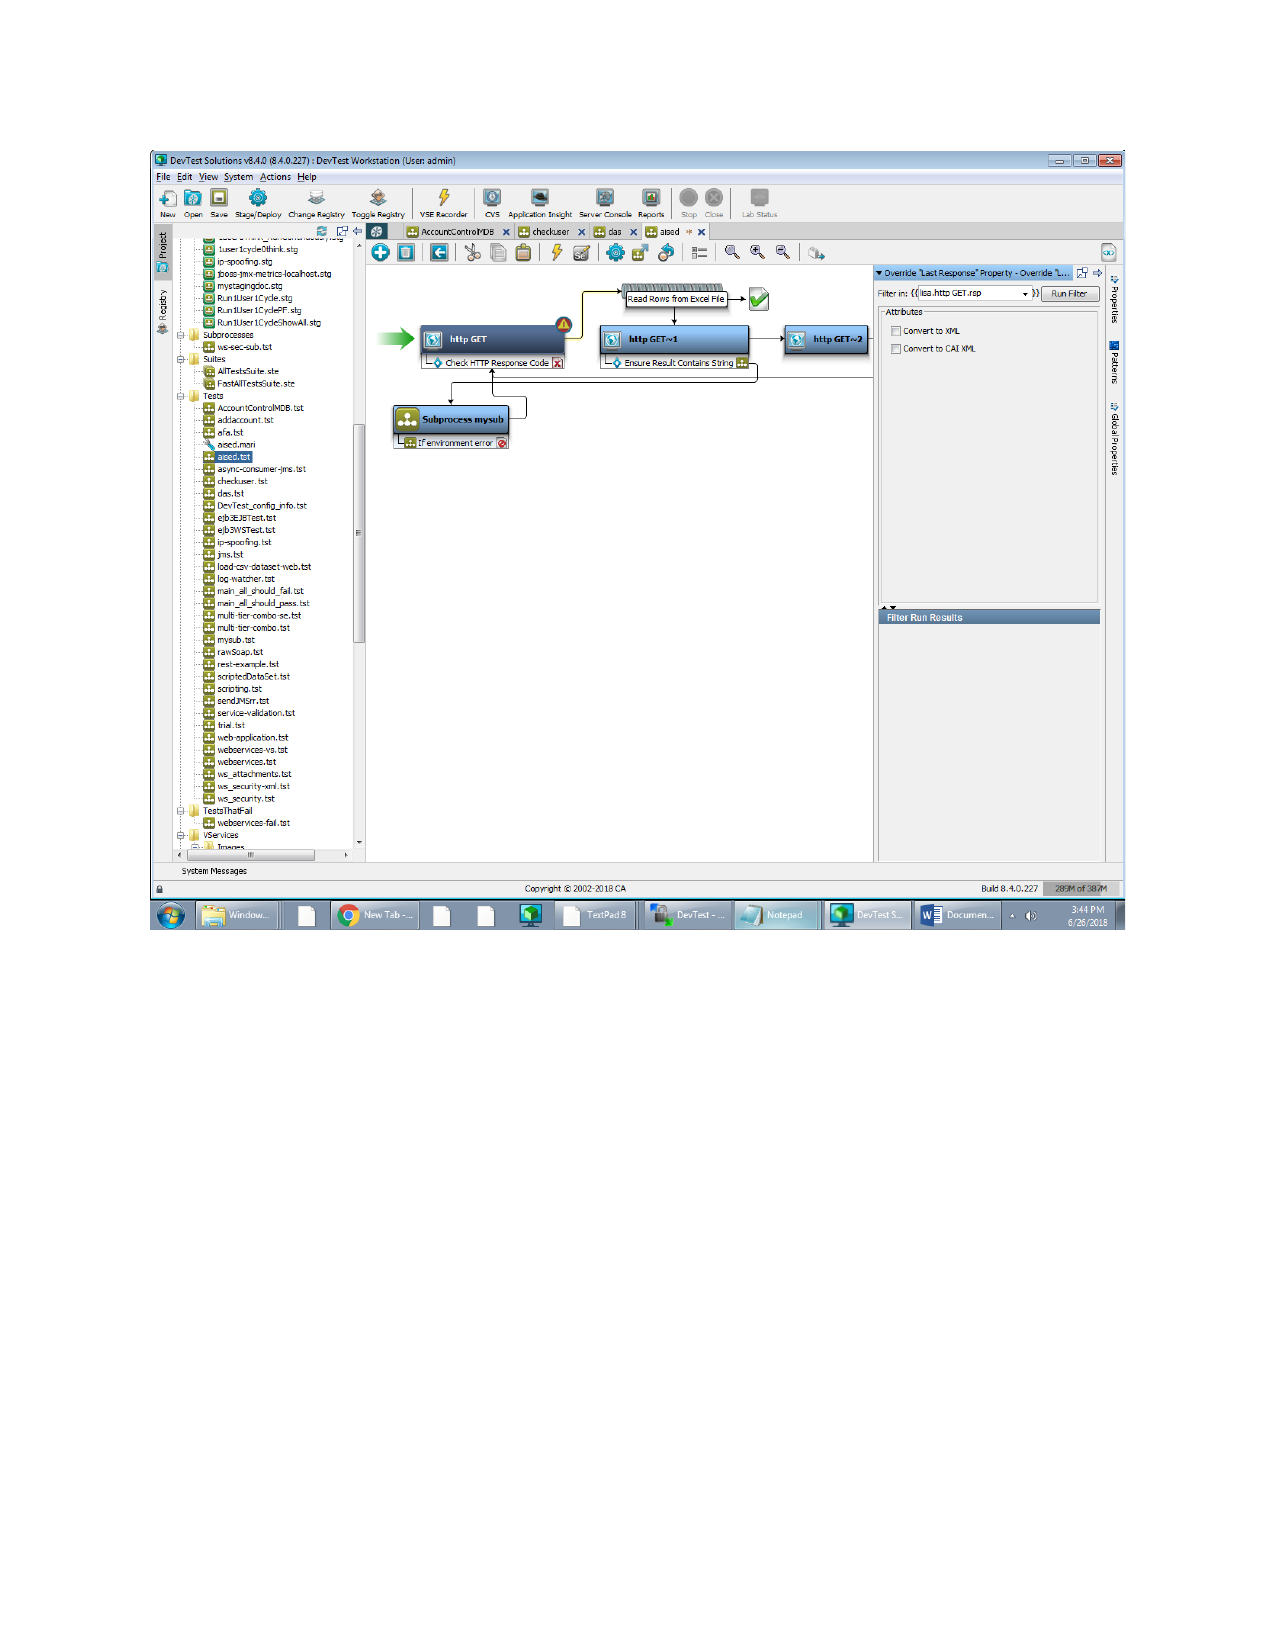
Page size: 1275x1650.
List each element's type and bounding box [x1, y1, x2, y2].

picture [150, 150, 1125, 930]
